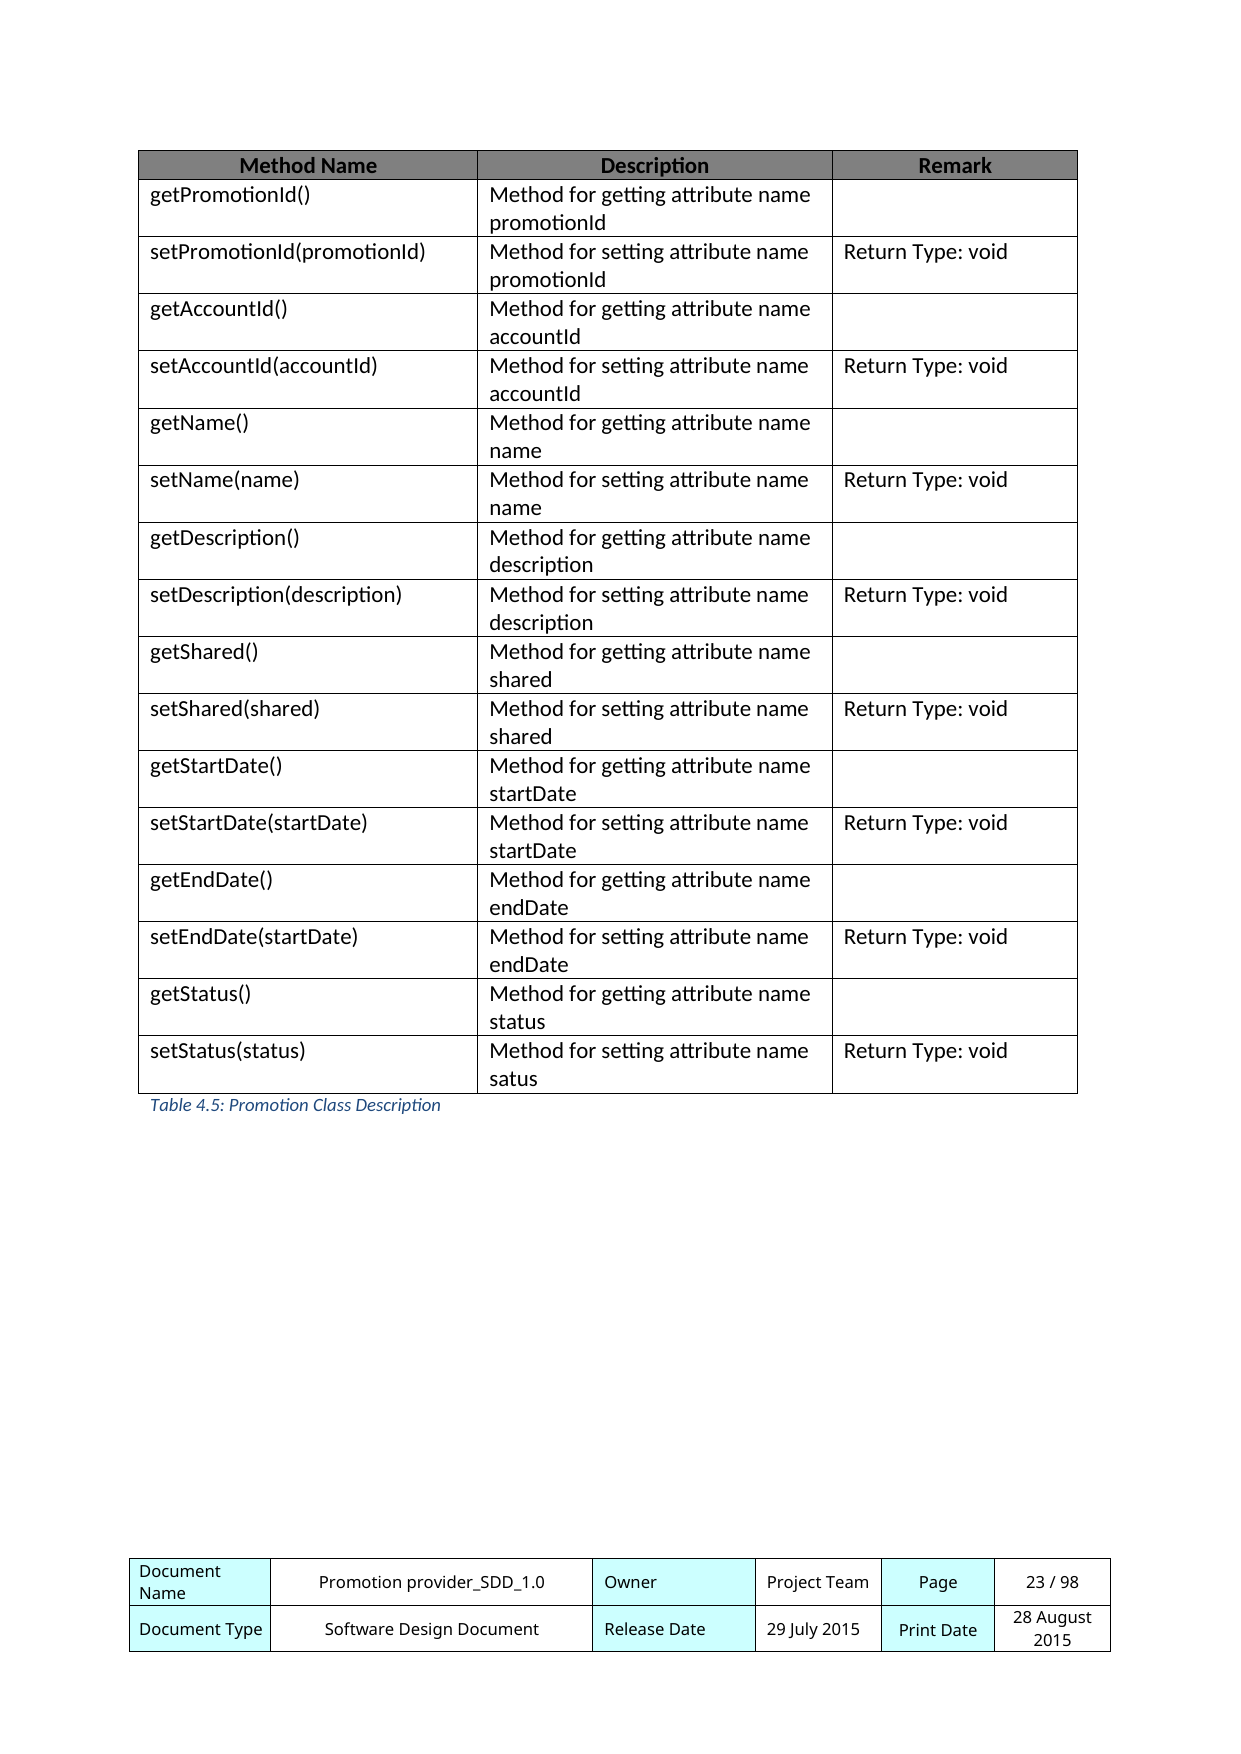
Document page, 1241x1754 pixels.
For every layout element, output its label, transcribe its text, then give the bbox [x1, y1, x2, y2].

table_cell getStartDate() [139, 751, 477, 807]
table_cell setShared(shared) [139, 694, 477, 750]
table_cell [833, 865, 1077, 921]
table_cell Return Type: void [833, 694, 1077, 750]
table_cell [833, 409, 1077, 464]
table_cell getName() [139, 409, 477, 464]
table_cell [833, 523, 1077, 579]
table_cell Method for getting attribute name endDate [478, 865, 832, 921]
table_cell setName(name) [139, 466, 477, 522]
table_cell setEndDate(startDate) [139, 922, 477, 978]
table_cell getAccountId() [139, 294, 477, 350]
table_cell Method for setting attribute name shared [478, 694, 832, 750]
table_cell setStatus(status) [139, 1036, 477, 1092]
table_cell Return Type: void [833, 1036, 1077, 1092]
table_cell getDescription() [139, 523, 477, 579]
table_cell setPromotionId(promotionId) [139, 237, 477, 293]
table_cell Method for getting attribute name startDate [478, 751, 832, 807]
table_cell Method for setting attribute name name [478, 466, 832, 522]
table_cell getShared() [139, 637, 477, 693]
table_cell Method for getting attribute name promotionId [478, 180, 832, 236]
table_cell getEndDate() [139, 865, 477, 921]
table_cell Remark [833, 151, 1077, 179]
table_cell Return Type: void [833, 580, 1077, 636]
table_cell Method for setting attribute name accountId [478, 351, 832, 407]
table_cell getStatus() [139, 979, 477, 1035]
table_cell Return Type: void [833, 922, 1077, 978]
table_cell [833, 294, 1077, 350]
table_cell [833, 180, 1077, 236]
text Table 4.5: Promotion Class Description [150, 1093, 1090, 1116]
table_cell Method for getting attribute name status [478, 979, 832, 1035]
table_cell getPromotionId() [139, 180, 477, 236]
table_cell Method for setting attribute name endDate [478, 922, 832, 978]
table_cell Method for getting attribute name shared [478, 637, 832, 693]
table_cell setStartDate(startDate) [139, 808, 477, 864]
table_cell Description [478, 151, 832, 179]
table_cell [833, 751, 1077, 807]
table_cell Method for setting attribute name description [478, 580, 832, 636]
table_cell Method for setting attribute name startDate [478, 808, 832, 864]
table_cell setAccountId(accountId) [139, 351, 477, 407]
table_cell Method for getting attribute name description [478, 523, 832, 579]
table_cell Method for getting attribute name name [478, 409, 832, 464]
table_cell Method for setting attribute name satus [478, 1036, 832, 1092]
table_cell setDescription(description) [139, 580, 477, 636]
table_cell [833, 979, 1077, 1035]
table_cell Return Type: void [833, 351, 1077, 407]
table_cell Method for getting attribute name accountId [478, 294, 832, 350]
table_cell Return Type: void [833, 808, 1077, 864]
table_cell Method Name [139, 151, 477, 179]
table_cell Return Type: void [833, 466, 1077, 522]
table_cell Return Type: void [833, 237, 1077, 293]
table_cell Method for setting attribute name promotionId [478, 237, 832, 293]
table_cell [833, 637, 1077, 693]
